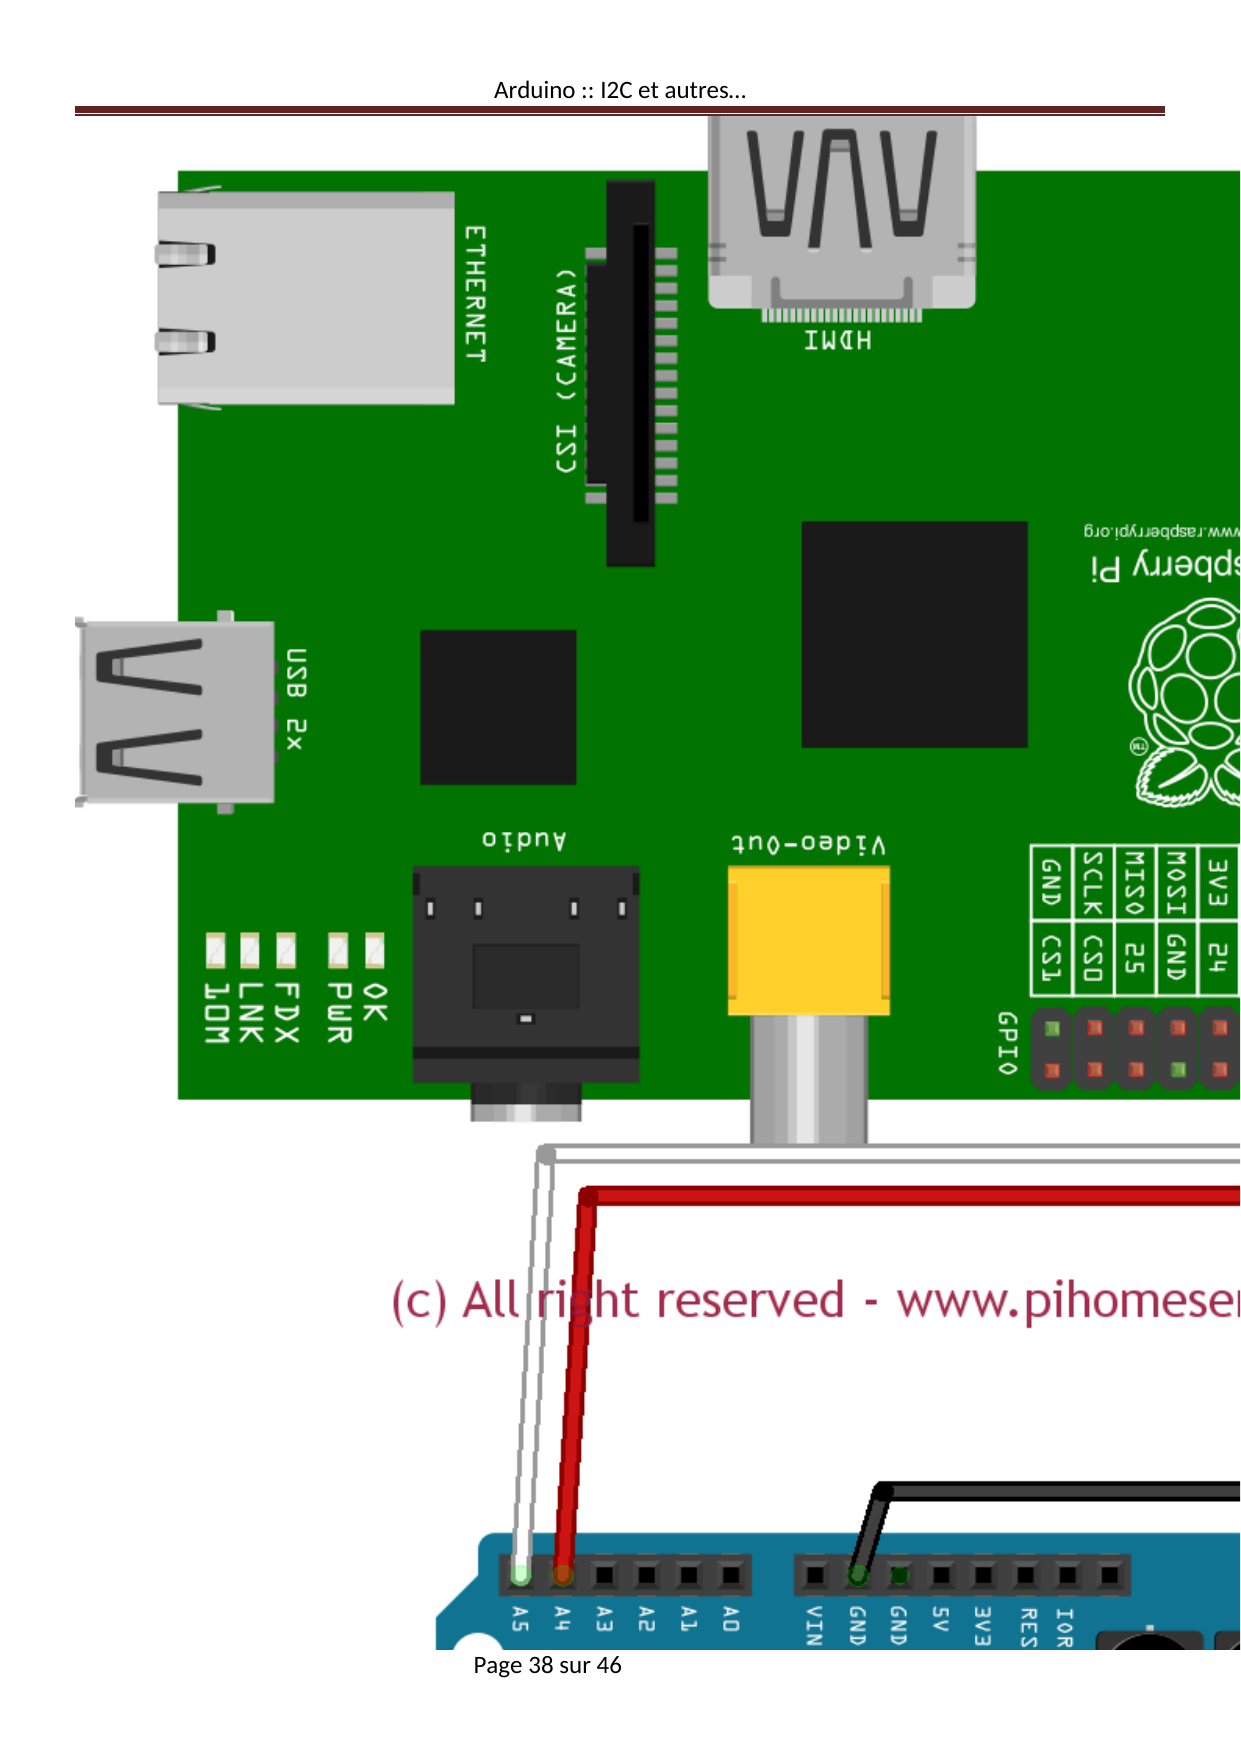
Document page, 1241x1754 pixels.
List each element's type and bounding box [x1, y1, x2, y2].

picture [75, 115, 1241, 1650]
